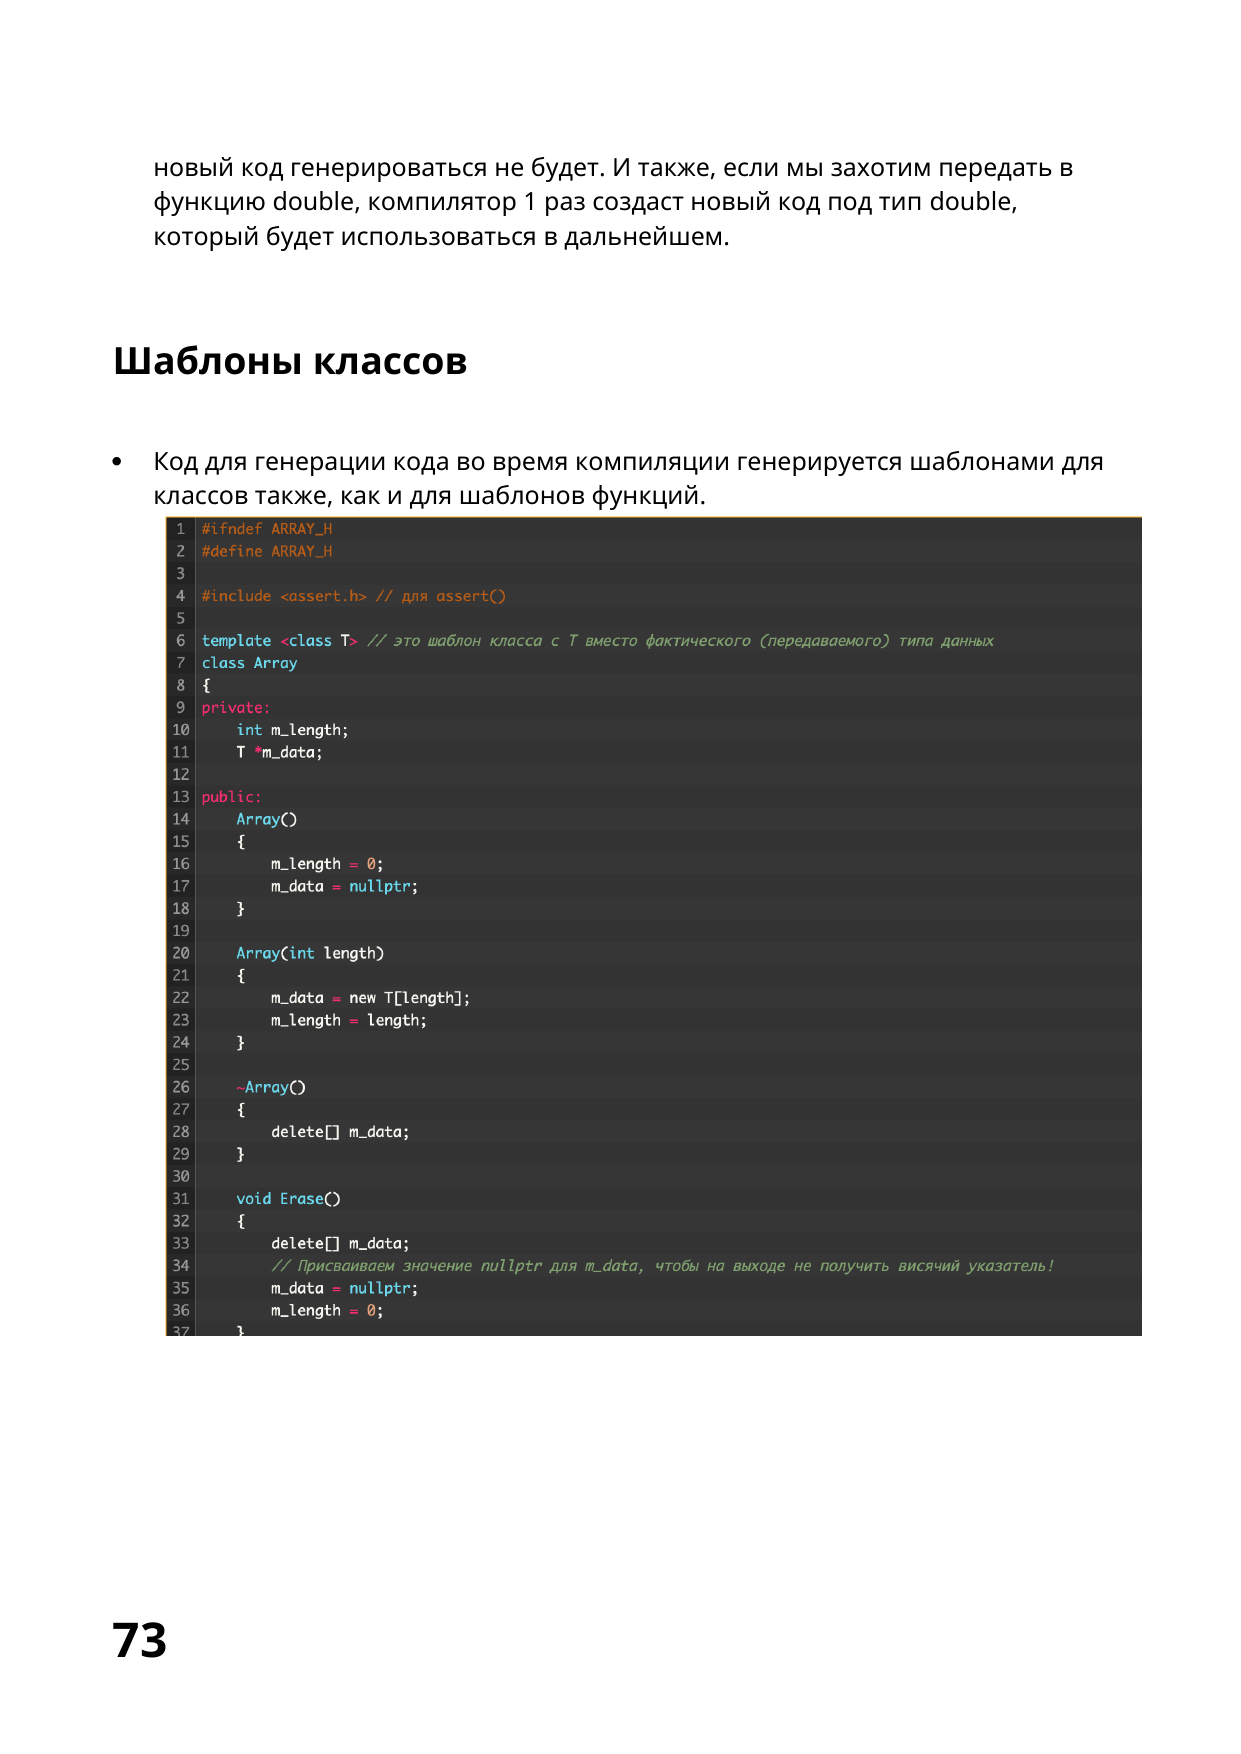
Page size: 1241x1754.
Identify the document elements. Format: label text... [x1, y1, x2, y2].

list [112, 150, 1128, 252]
subtitle Шаблоны классов [112, 334, 1128, 385]
picture [153, 511, 1142, 1336]
